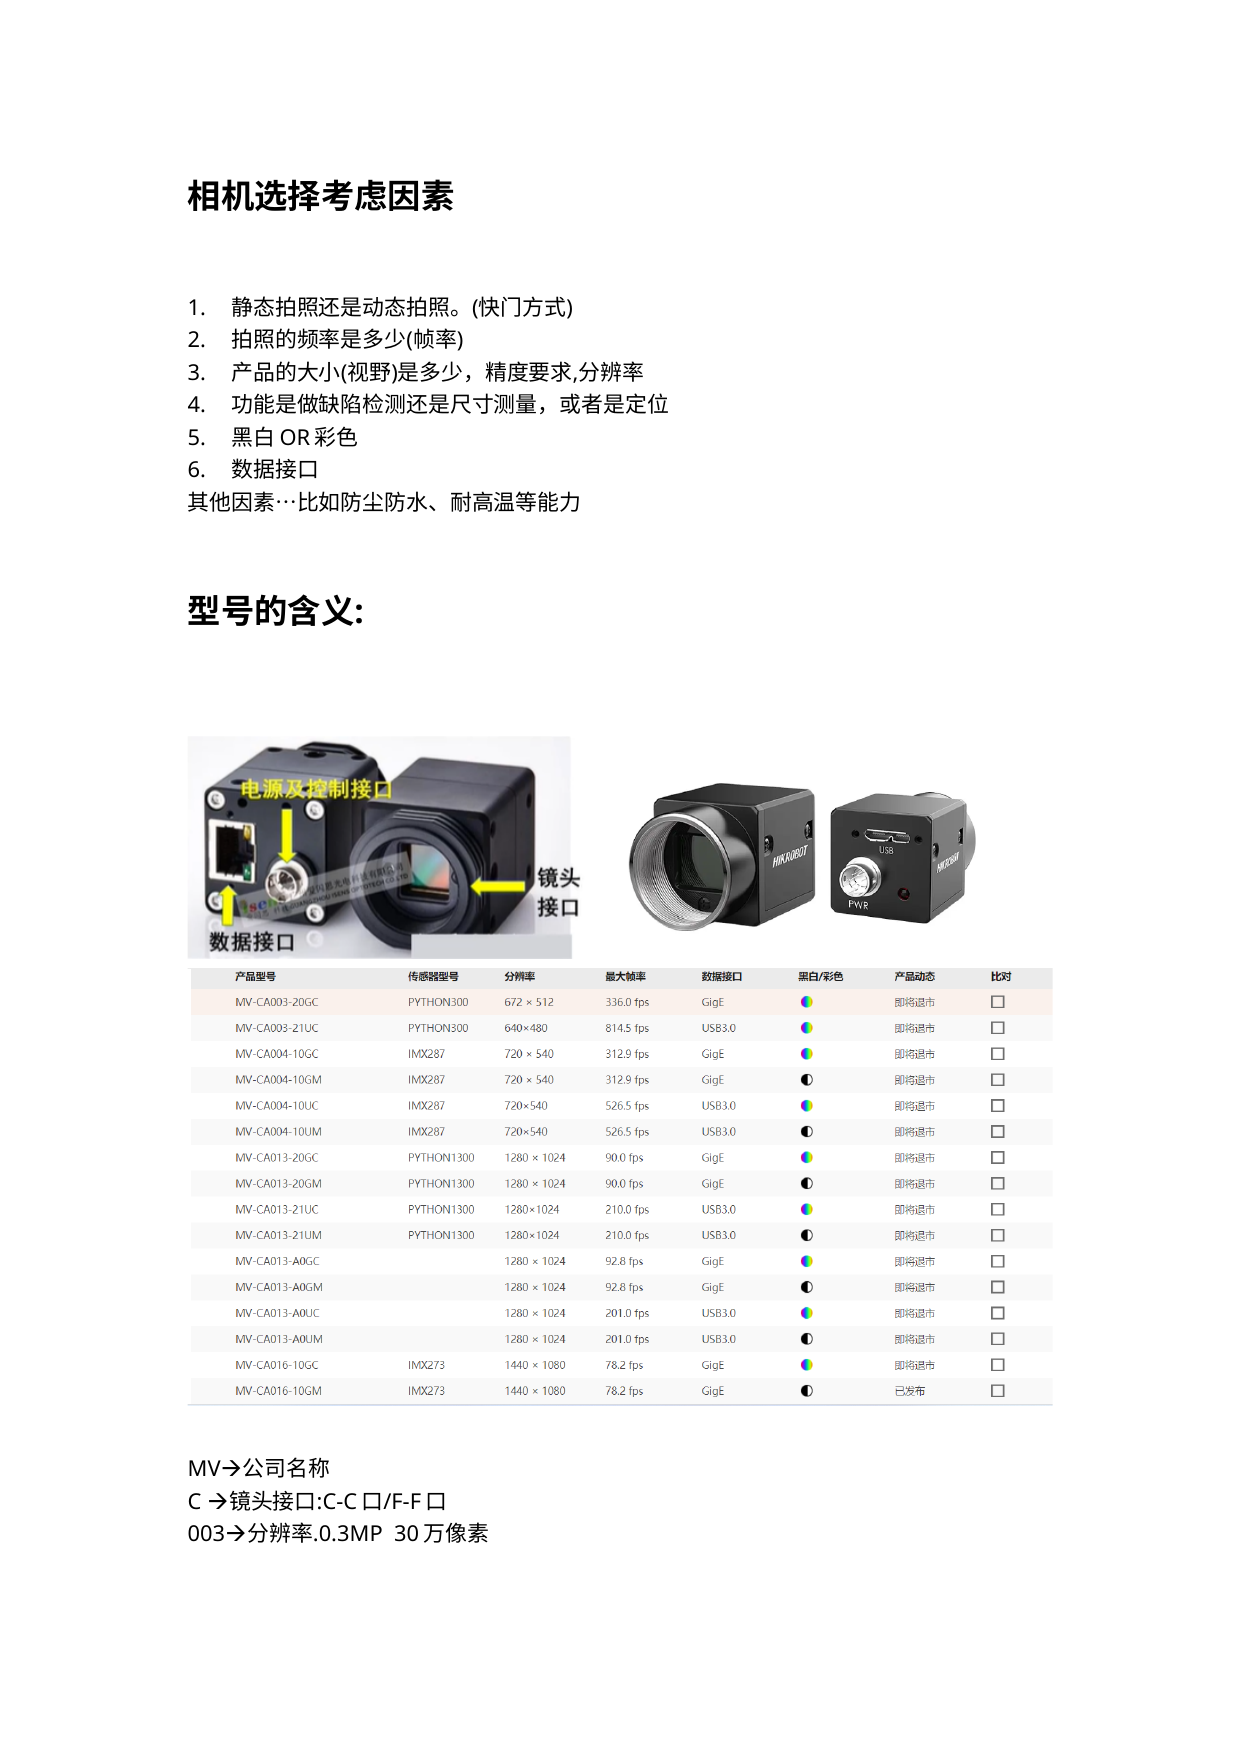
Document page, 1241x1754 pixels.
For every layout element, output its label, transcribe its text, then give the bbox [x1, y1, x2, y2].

list 数据接口 [187, 452, 1053, 484]
subtitle 型号的含义: [187, 576, 1053, 641]
list 产品的大小(视野)是多少，精度要求,分辨率 [187, 354, 1053, 387]
list 功能是做缺陷检测还是尺寸测量，或者是定位 [187, 387, 1053, 419]
text 003分辨率.0.3MP 30万像素 [187, 1516, 1053, 1549]
list 拍照的频率是多少(帧率) [187, 322, 1053, 354]
subtitle 相机选择考虑因素 [187, 162, 1053, 227]
picture [594, 771, 1017, 959]
list 黑白OR彩色 [187, 419, 1053, 452]
list 静态拍照还是动态拍照。(快门方式) [187, 289, 1053, 322]
text 其他因素…比如防尘防水、耐高温等能力 [187, 484, 1053, 517]
text MV公司名称 [187, 1451, 1053, 1484]
picture [187, 736, 589, 959]
text C 镜头接口:C-C口/F-F口 [187, 1484, 1053, 1516]
picture [187, 963, 1053, 1406]
